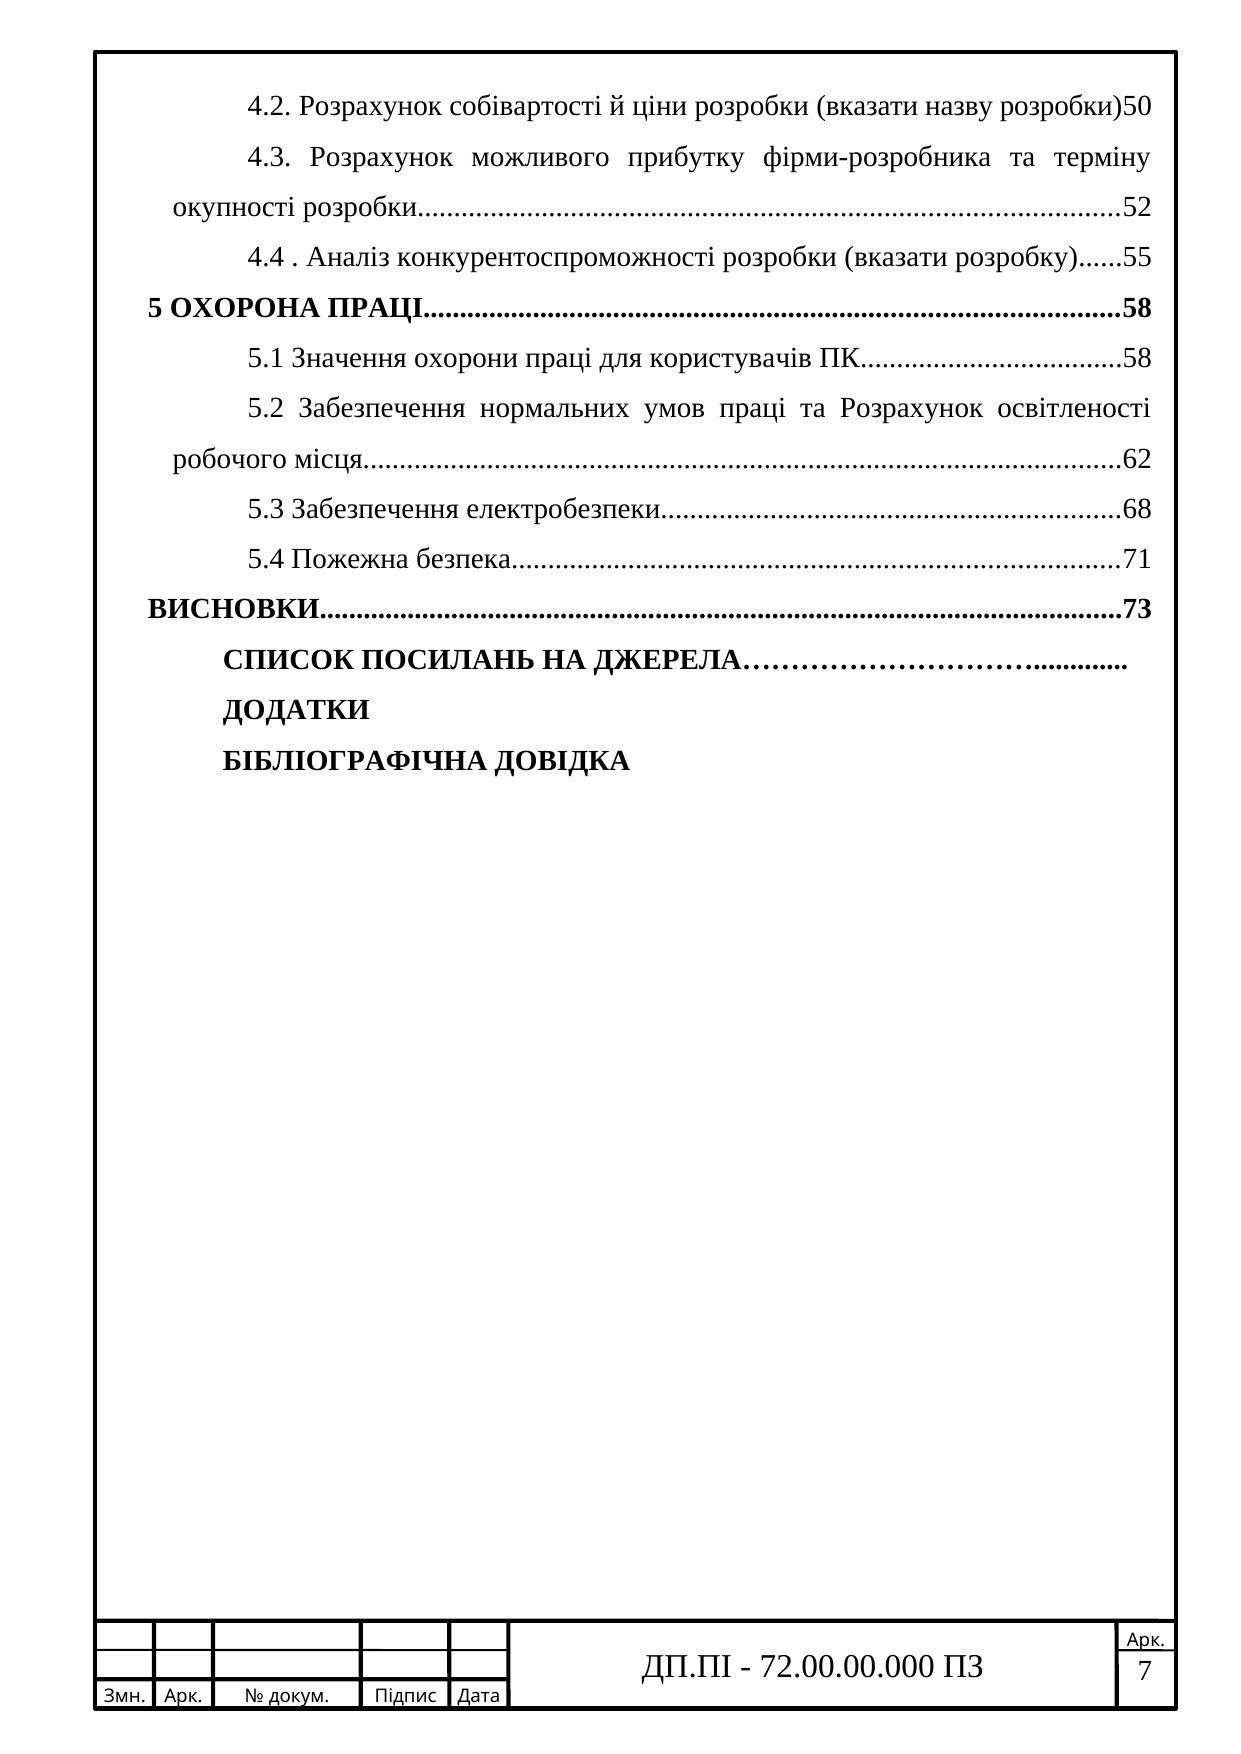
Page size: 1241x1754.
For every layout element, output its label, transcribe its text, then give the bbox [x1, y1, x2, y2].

text 5.4 Пожежна безпека 71 [172, 541, 1152, 575]
text БІБЛІОГРАФІЧНА ДОВІДКА [148, 743, 1152, 776]
text 4.3. Розрахунок можливого прибутку фірми-розробника та терміну окупності розробки. 52 [172, 139, 1152, 223]
text 4.4 . Аналіз конкурентоспроможності розробки (вказати розробку) 55 [172, 239, 1152, 273]
text СПИСОК ПОСИЛАНЬ НА ДЖЕРЕЛА…………………………............. [148, 642, 1152, 676]
text ДОДАТКИ [148, 692, 1152, 726]
text 5 ОХОРОНА ПРАЦІ 58 [148, 290, 1152, 323]
text 4.2. Розрахунок собівартості й ціни розробки (вказати назву розробки) 50 [172, 88, 1152, 122]
text 5.2 Забезпечення нормальних умов праці та Розрахунок освітленості робочого місця 62 [172, 390, 1152, 474]
text 5.3 Забезпечення електробезпеки 68 [172, 491, 1152, 524]
text 5.1 Значення охорони праці для користувачів ПК 58 [172, 340, 1152, 374]
text ВИСНОВКИ 73 [148, 592, 1152, 625]
